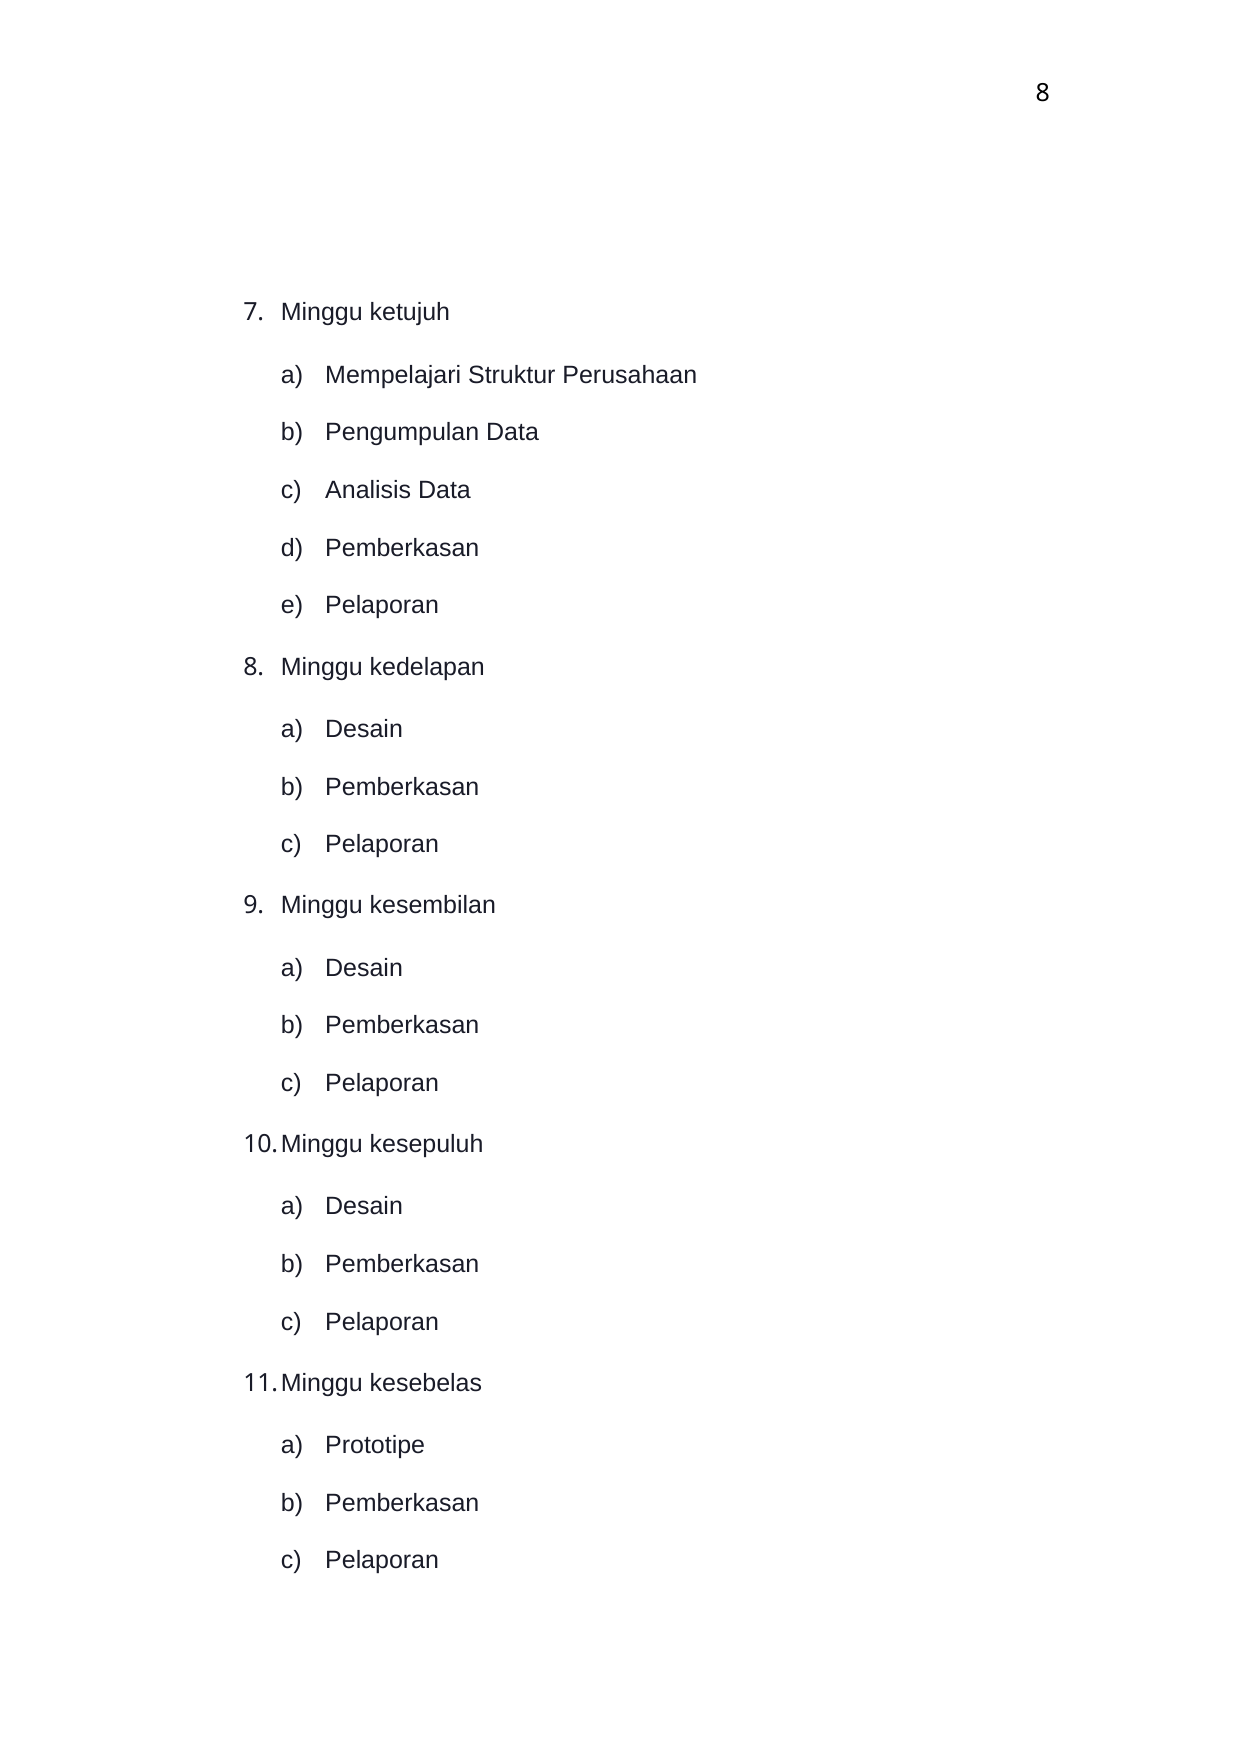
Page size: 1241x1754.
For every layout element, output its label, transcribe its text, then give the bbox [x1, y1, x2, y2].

list Pelaporan [281, 1545, 1050, 1574]
list Pelaporan [281, 590, 1050, 619]
list Pemberkasan [281, 1488, 1050, 1516]
list Minggu kedelapan [243, 648, 1050, 682]
list Analisis Data [281, 475, 1050, 504]
list Mempelajari Struktur Perusahaan [281, 359, 1050, 388]
list Pelaporan [281, 1307, 1050, 1335]
list Minggu kesebelas [243, 1364, 1050, 1398]
list Minggu kesembilan [243, 887, 1050, 921]
list Pelaporan [281, 829, 1050, 858]
list Pemberkasan [281, 533, 1050, 561]
list Pemberkasan [281, 771, 1050, 800]
list Pemberkasan [281, 1010, 1050, 1039]
list Minggu ketujuh [243, 294, 1050, 328]
list Pemberkasan [281, 1249, 1050, 1278]
list Prototipe [281, 1430, 1050, 1459]
list Pelaporan [281, 1068, 1050, 1097]
list Desain [281, 714, 1050, 742]
list Minggu kesepuluh [243, 1126, 1050, 1160]
list Desain [281, 1191, 1050, 1220]
list Pengumpulan Data [281, 417, 1050, 446]
list Desain [281, 952, 1050, 981]
